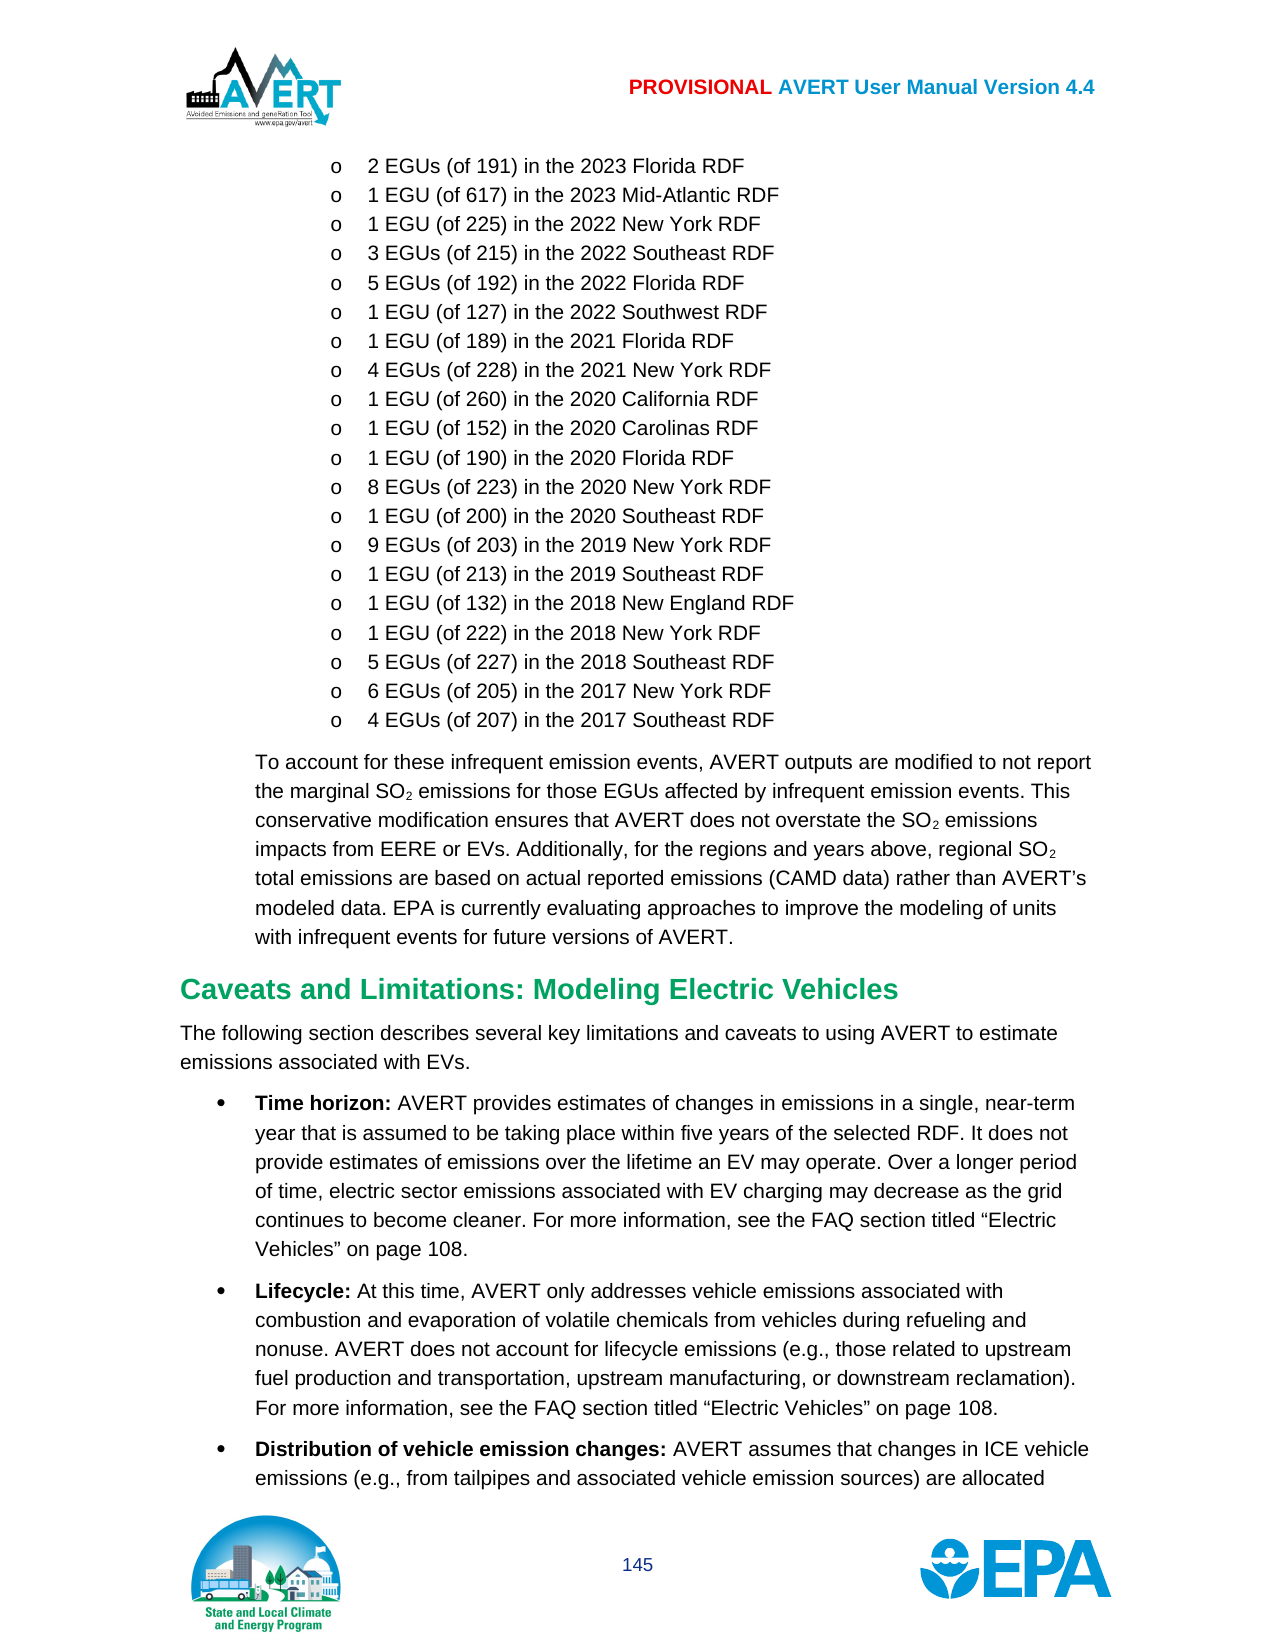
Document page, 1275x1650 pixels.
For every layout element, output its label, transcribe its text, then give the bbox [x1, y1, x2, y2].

list 1 EGU (of 132) in the 2018 New England RDF [330, 587, 1095, 617]
list 4 EGUs (of 207) in the 2017 Southeast RDF [330, 704, 1095, 733]
text The following section describes several key limitations and caveats to using AVERT to estimate emissions associated with EVs. [180, 1017, 1095, 1075]
list 4 EGUs (of 228) in the 2021 New York RDF [330, 354, 1095, 383]
list 1 EGU (of 617) in the 2023 Mid-Atlantic RDF [330, 179, 1095, 208]
list 1 EGU (of 213) in the 2019 Southeast RDF [330, 558, 1095, 587]
list 6 EGUs (of 205) in the 2017 New York RDF [330, 675, 1095, 704]
list Time horizon: AVERT provides estimates of changes in emissions in a single, near-term year that is assumed to be taking place within five years of the selected RDF. It does not provide estimates of emissions over the lifetime an EV may operate. Over a longer period of time, electric sector emissions associated with EV charging may decrease as the grid continues to become cleaner. For more information, see the FAQ section titled “Electric Vehicles” on page 109. [217, 1087, 1095, 1262]
subtitle Caveats and Limitations: Modeling Electric Vehicles [180, 979, 1095, 1004]
picture [180, 40, 347, 131]
list 1 EGU (of 222) in the 2018 New York RDF [330, 617, 1095, 646]
list To account for these infrequent emission events, AVERT outputs are modified to not report the marginal SO2 emissions for those EGUs affected by infrequent emission events. This conservative modification ensures that AVERT does not overstate the SO2 emissions impacts from EERE or EVs. Additionally, for the regions and years above, regional SO2 total emissions are based on actual reported emissions (CAMD data) rather than AVERT’s modeled data. EPA is currently evaluating approaches to improve the modeling of units with infrequent events for future versions of AVERT. [255, 746, 1095, 950]
list 3 EGUs (of 215) in the 2022 Southeast RDF [330, 237, 1095, 267]
list 1 EGU (of 200) in the 2020 Southeast RDF [330, 500, 1095, 529]
list 1 EGU (of 152) in the 2020 Carolinas RDF [330, 412, 1095, 442]
list 5 EGUs (of 192) in the 2022 Florida RDF [330, 267, 1095, 296]
list 9 EGUs (of 203) in the 2019 New York RDF [330, 529, 1095, 558]
picture [184, 1513, 348, 1640]
list 8 EGUs (of 223) in the 2020 New York RDF [330, 471, 1095, 500]
list 1 EGU (of 260) in the 2020 California RDF [330, 383, 1095, 412]
list 1 EGU (of 127) in the 2022 Southwest RDF [330, 296, 1095, 325]
list Lifecycle: At this time, AVERT only addresses vehicle emissions associated with combustion and evaporation of volatile chemicals from vehicles during refueling and nonuse. AVERT does not account for lifecycle emissions (e.g., those related to upstream fuel production and transportation, upstream manufacturing, or downstream reclamation). For more information, see the FAQ section titled “Electric Vehicles” on page 109. [217, 1275, 1095, 1421]
list 1 EGU (of 189) in the 2021 Florida RDF [330, 325, 1095, 354]
list 1 EGU (of 225) in the 2022 New York RDF [330, 208, 1095, 237]
list 2 EGUs (of 191) in the 2023 Florida RDF [330, 150, 1095, 179]
list 5 EGUs (of 227) in the 2018 Southeast RDF [330, 646, 1095, 675]
list 1 EGU (of 190) in the 2020 Florida RDF [330, 442, 1095, 471]
